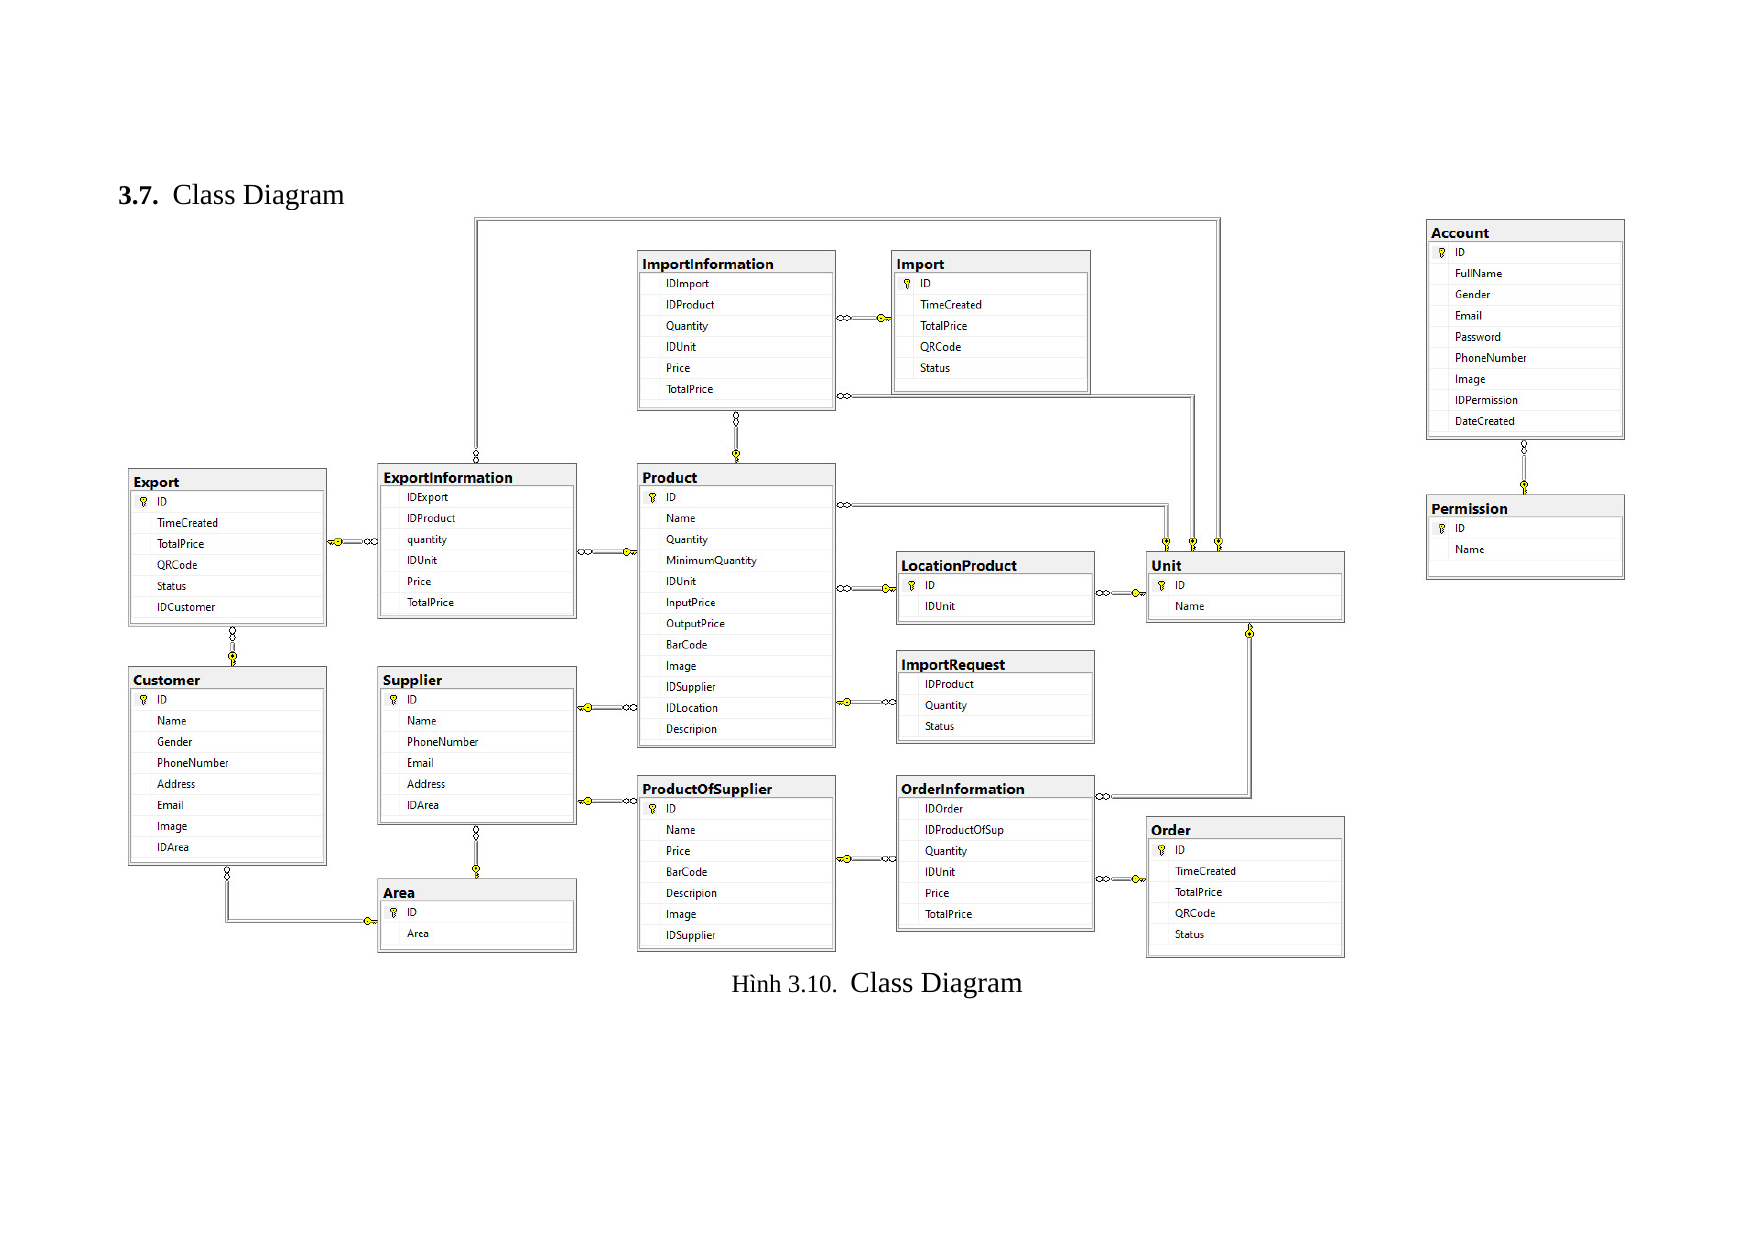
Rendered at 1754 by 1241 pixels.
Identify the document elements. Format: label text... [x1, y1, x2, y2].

picture [118, 210, 1634, 966]
list Class Diagram [118, 177, 1636, 211]
list Class Diagram [118, 965, 1636, 999]
